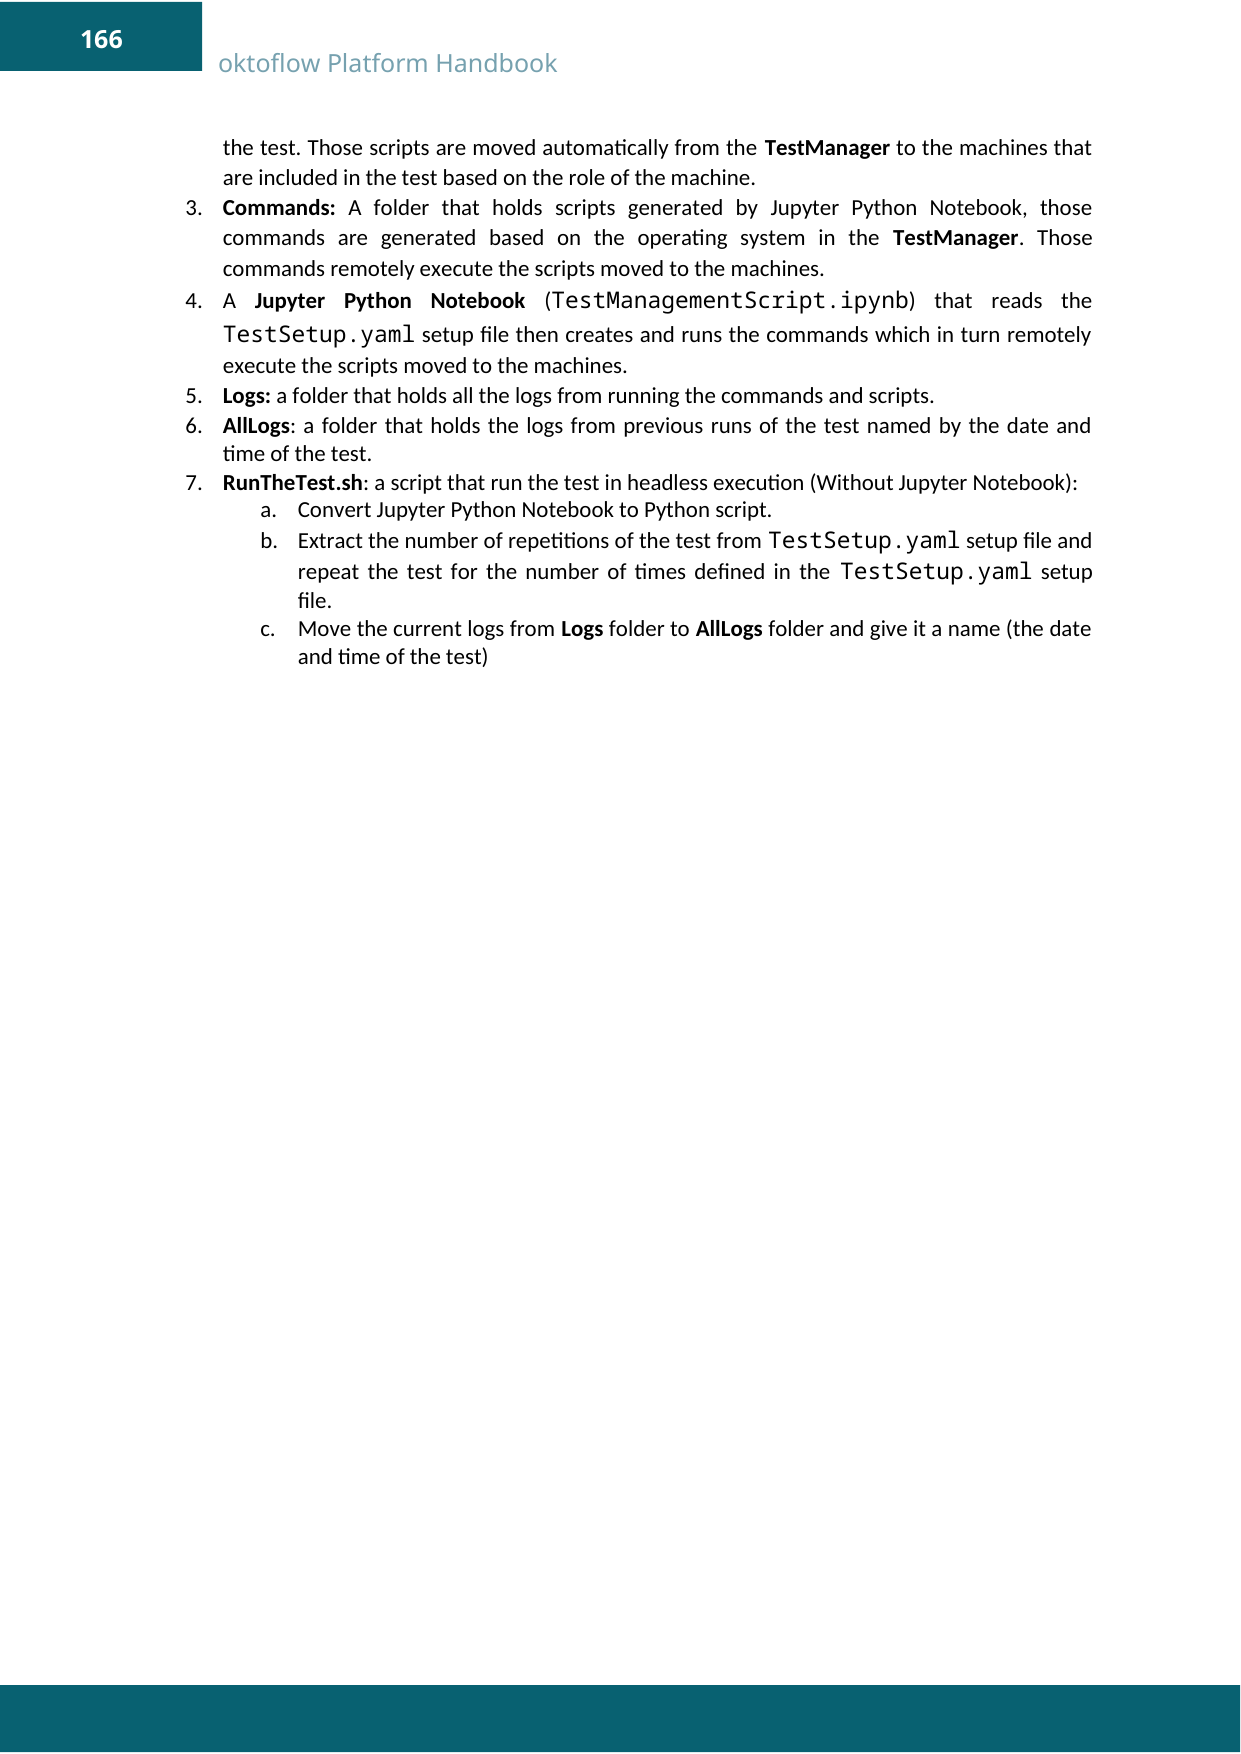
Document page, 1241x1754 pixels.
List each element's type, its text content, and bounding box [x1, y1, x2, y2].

list Move the current logs from Logs folder to AllLogs folder and give it a name (the date and time of the test) [260, 614, 1093, 670]
list Convert Jupyter Python Notebook to Python script. [260, 496, 1093, 524]
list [185, 133, 1093, 191]
list A Jupyter Python Notebook (TestManagementScript.ipynb) that reads the TestSetup.yaml setup file then creates and runs the commands which in turn remotely execute the scripts moved to the machines. [185, 284, 1093, 379]
list Logs: a folder that holds all the logs from running the commands and scripts. [185, 381, 1093, 409]
list RunTheTest.sh: a script that run the test in headless execution (Without Jupyter Notebook): [185, 468, 1093, 496]
list Extract the number of repetitions of the test from TestSetup.yaml setup file and repeat the test for the number of times defined in the TestSetup.yaml setup file. [260, 524, 1093, 614]
list AllLogs: a folder that holds the logs from previous runs of the test named by the date and time of the test. [185, 412, 1093, 468]
list Commands: A folder that holds scripts generated by Jupyter Python Notebook, those commands are generated based on the operating system in the TestManager. Those commands remotely execute the scripts moved to the machines. [185, 193, 1093, 282]
